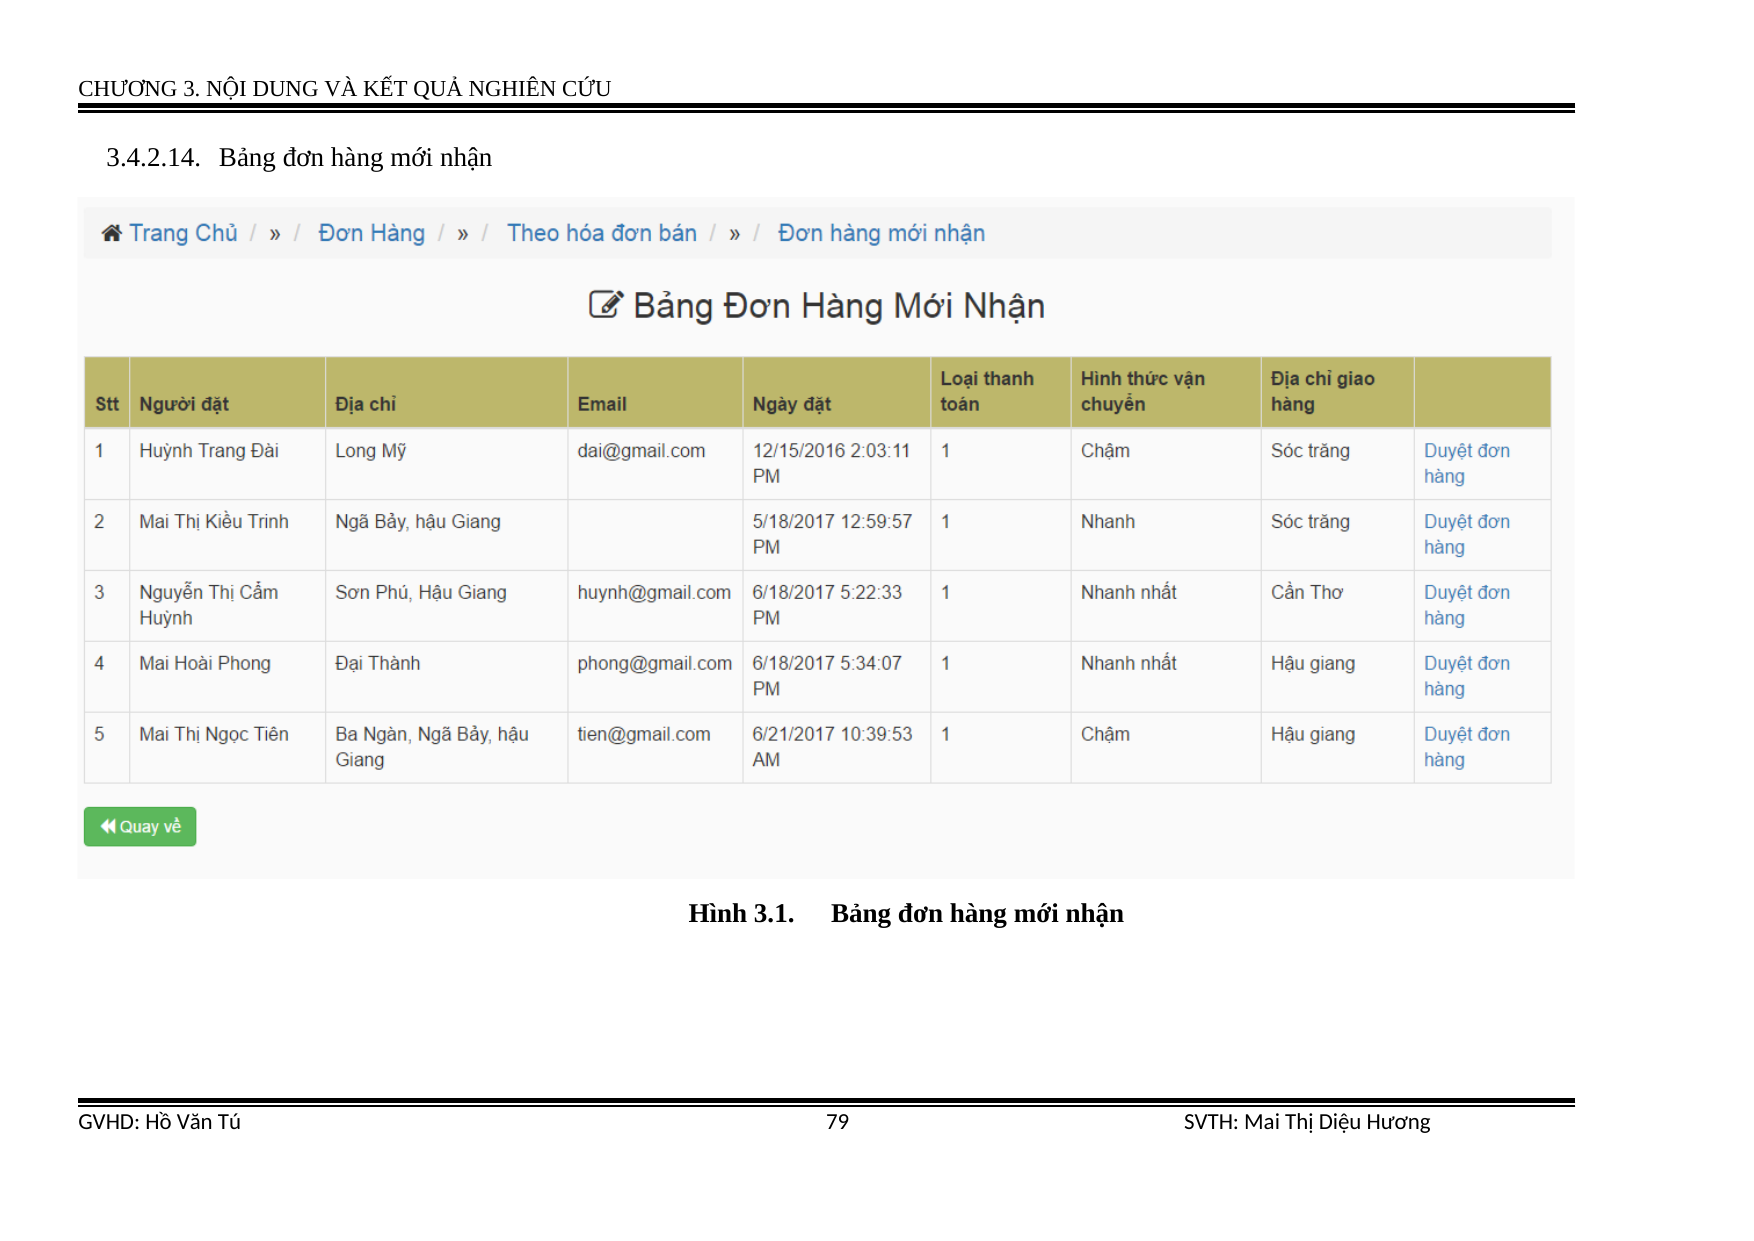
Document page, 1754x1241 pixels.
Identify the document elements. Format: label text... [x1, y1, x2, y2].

text Bảng đơn hàng mới nhận [236, 897, 1577, 928]
picture [77, 197, 1575, 879]
text Bảng đơn hàng mới nhận [106, 141, 1577, 172]
